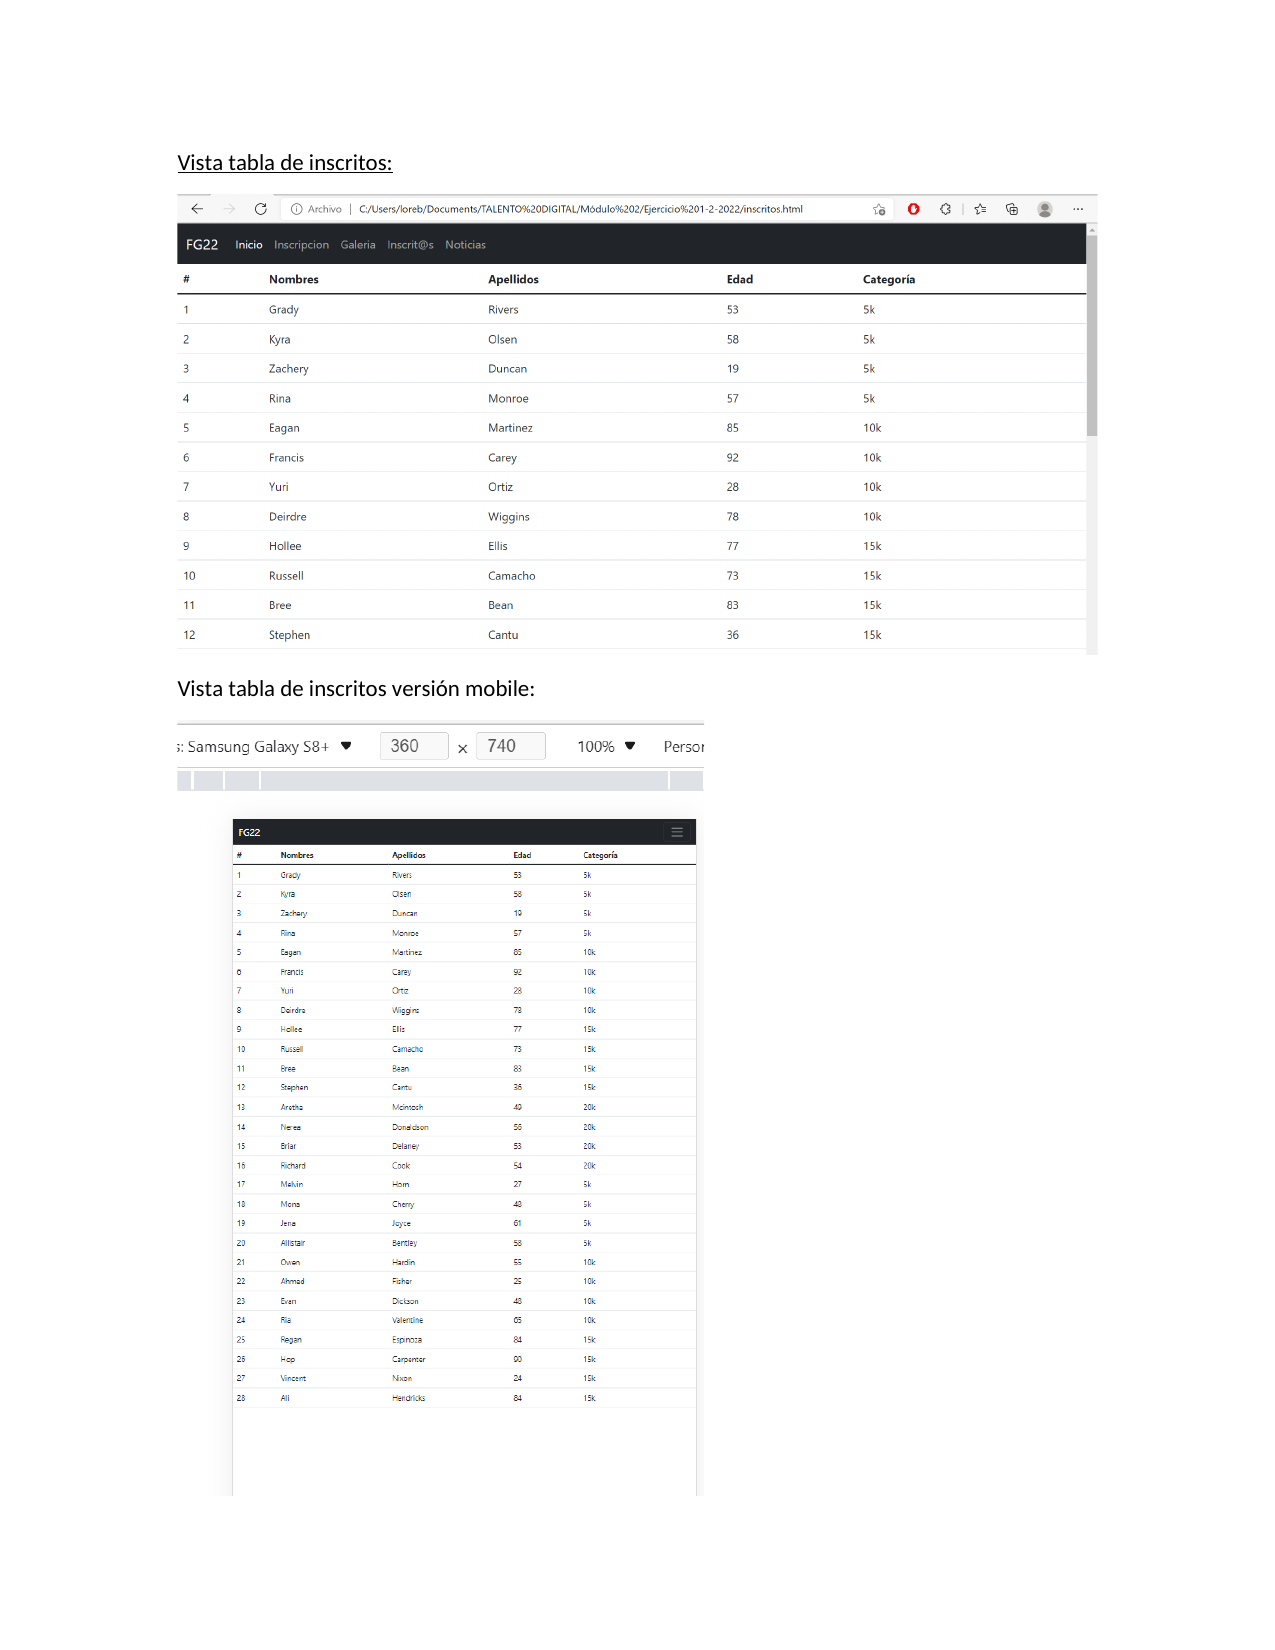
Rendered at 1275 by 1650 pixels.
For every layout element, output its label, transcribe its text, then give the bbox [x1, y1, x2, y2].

picture [177, 194, 1098, 655]
picture [177, 720, 705, 1496]
text Vista tabla de inscritos versión mobile: [177, 674, 1098, 702]
text Vista tabla de inscritos: [177, 148, 1098, 176]
